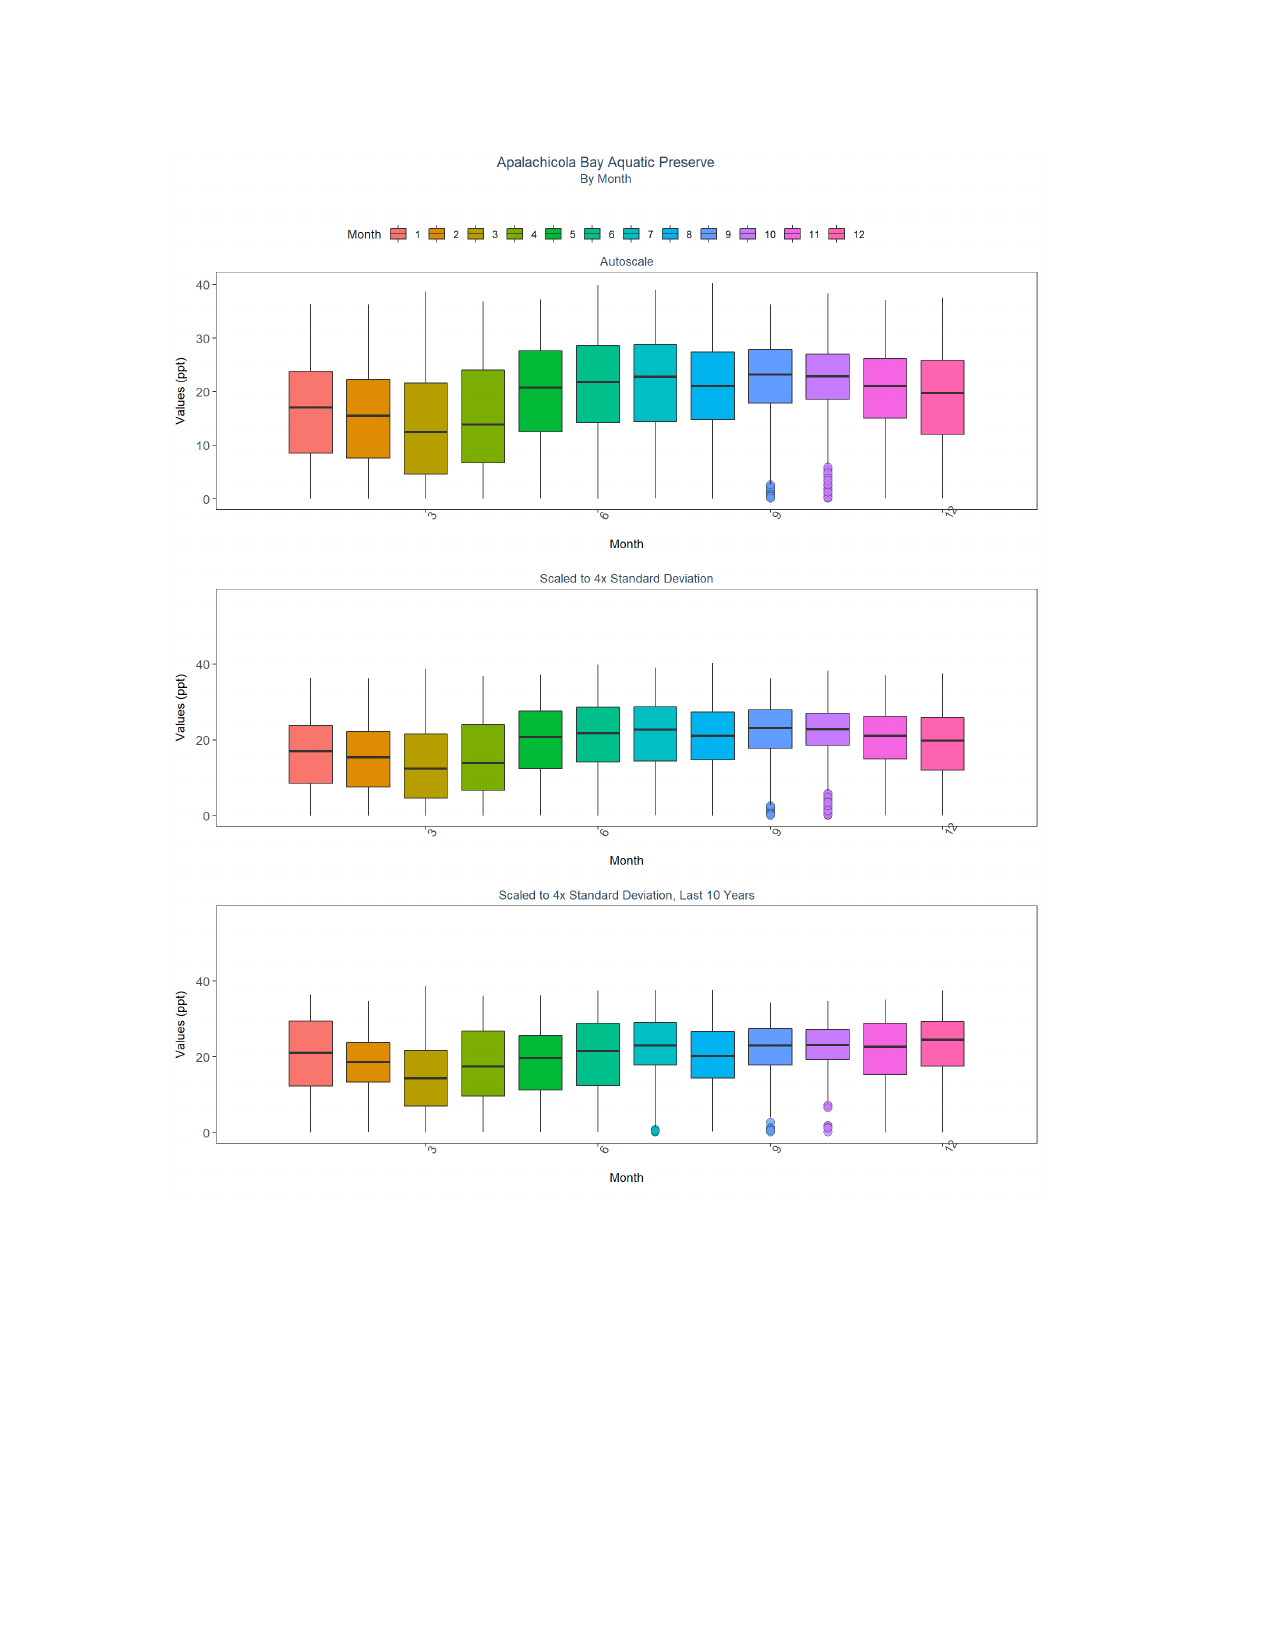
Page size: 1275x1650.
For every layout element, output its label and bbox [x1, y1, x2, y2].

picture [168, 150, 1044, 1200]
